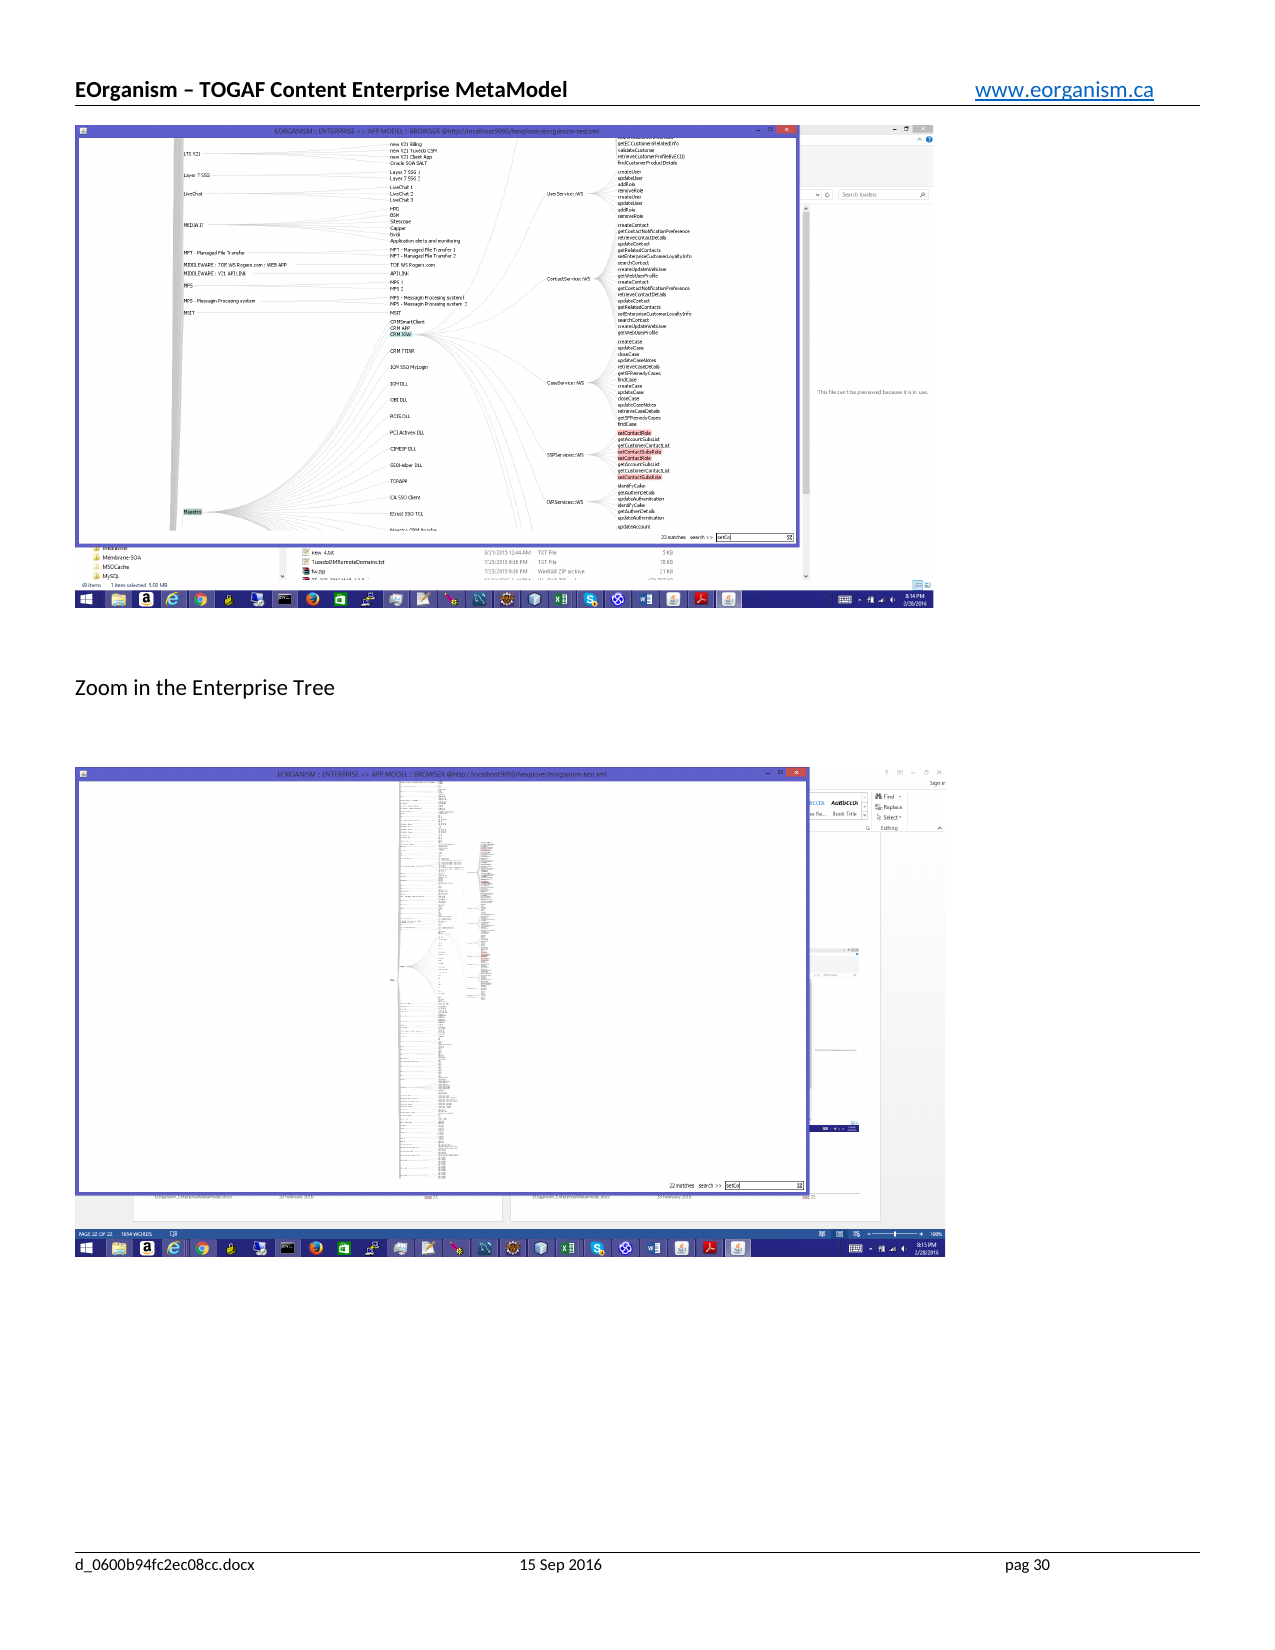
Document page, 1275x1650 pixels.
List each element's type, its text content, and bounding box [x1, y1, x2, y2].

picture [75, 767, 946, 1257]
text Zoom in the Enterprise Tree [75, 673, 1200, 701]
picture [75, 125, 934, 608]
